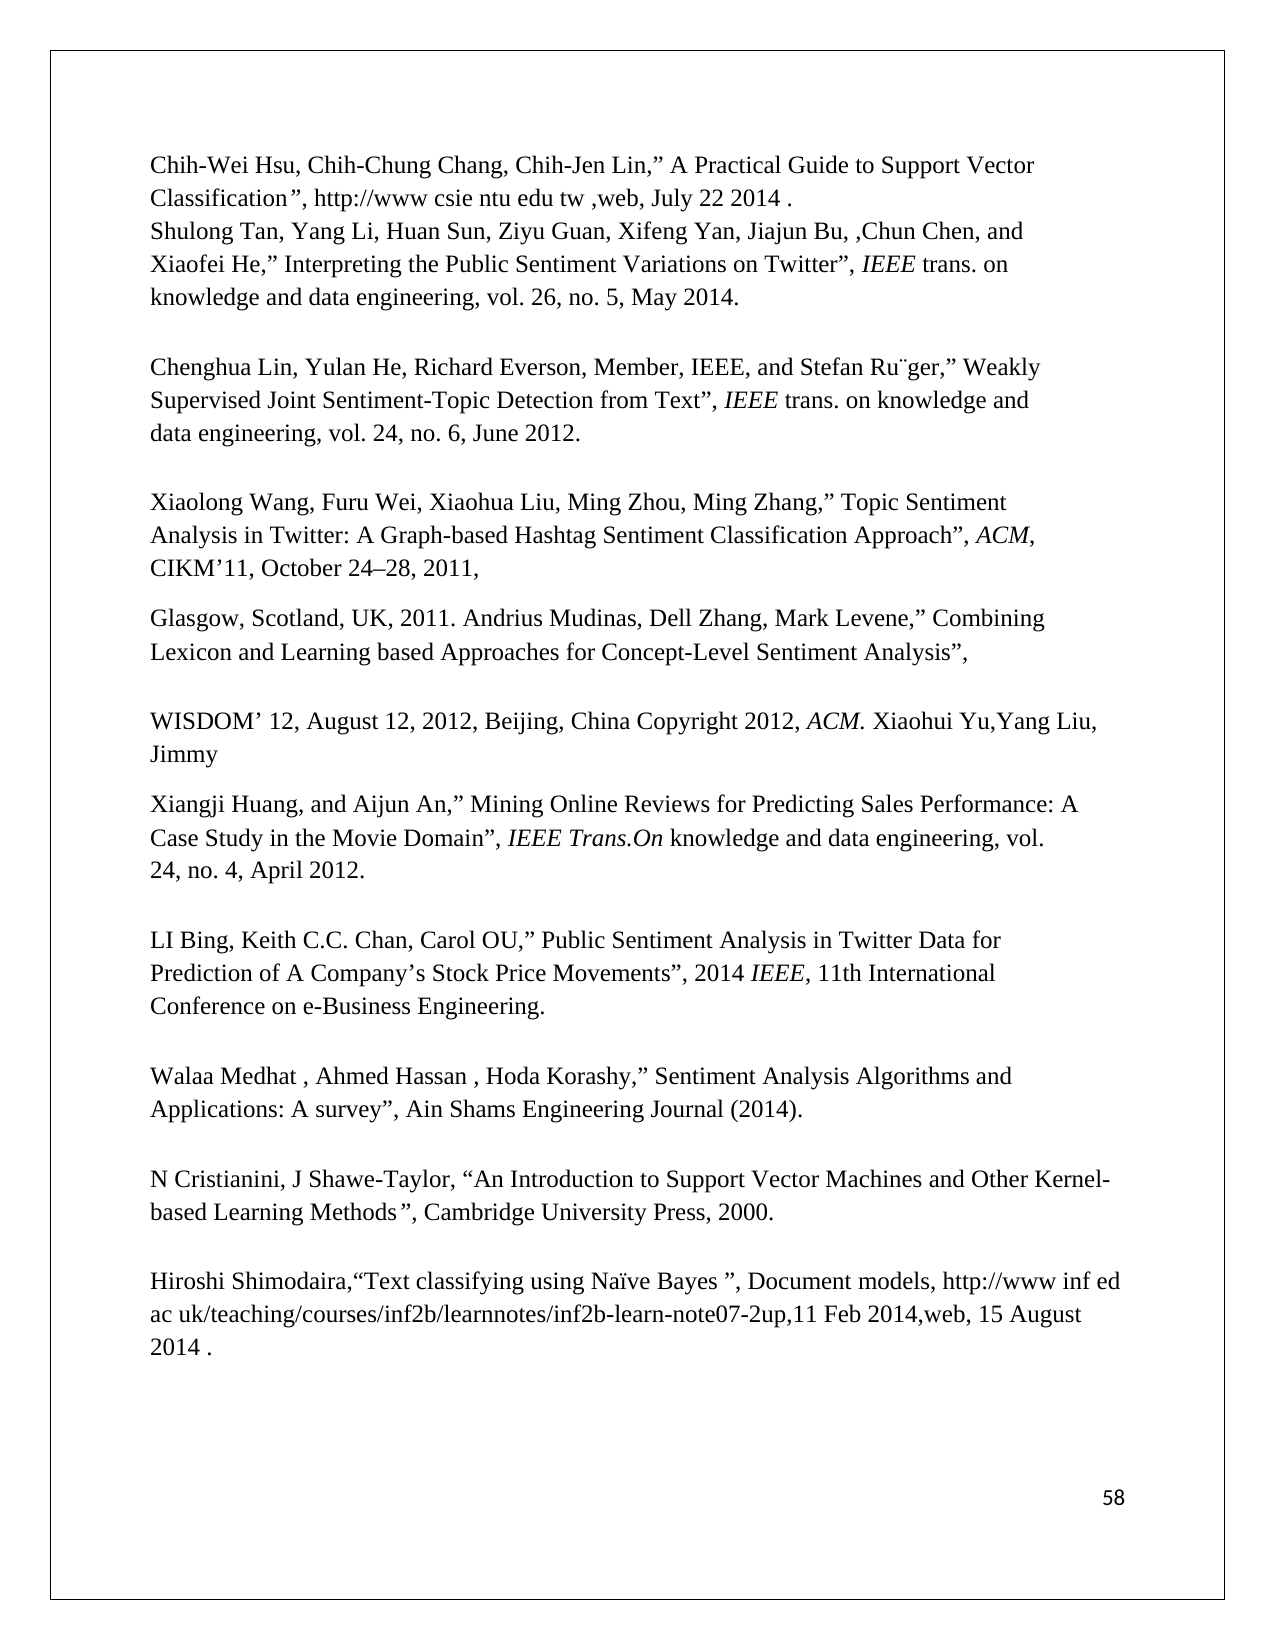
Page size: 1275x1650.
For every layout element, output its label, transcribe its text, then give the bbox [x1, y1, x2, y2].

text Hiroshi Shimodaira,“Text classifying using Naïve Bayes ”, Document models, http://www inf ed ac uk/teaching/courses/inf2b/learnnotes/inf2b-learn-note07-2up,11 Feb 2014,web, 15 August 2014 . [150, 1266, 1125, 1361]
text Xiaolong Wang, Furu Wei, Xiaohua Liu, Ming Zhou, Ming Zhang,” Topic Sentiment Analysis in Twitter: A Graph-based Hashtag Sentiment Classification Approach”, ACM, CIKM’11, October 24–28, 2011, [150, 487, 1080, 582]
text LI Bing, Keith C.C. Chan, Carol OU,” Public Sentiment Analysis in Twitter Data for Prediction of A Company’s Stock Price Movements”, 2014 IEEE, 11th International Conference on e-Business Engineering. [150, 925, 1063, 1020]
text Shulong Tan, Yang Li, Huan Sun, Ziyu Guan, Xifeng Yan, Jiajun Bu, ,Chun Chen, and Xiaofei He,” Interpreting the Public Sentiment Variations on Twitter”, IEEE trans. on knowledge and data engineering, vol. 26, no. 5, May 2014. [150, 216, 1063, 311]
text N Cristianini, J Shawe-Taylor, “An Introduction to Support Vector Machines and Other Kernel-based Learning Methods”, Cambridge University Press, 2000. [150, 1164, 1125, 1226]
text Xiangji Huang, and Aijun An,” Mining Online Reviews for Predicting Sales Performance: A Case Study in the Movie Domain”, IEEE Trans.On knowledge and data engineering, vol. 24, no. 4, April 2012. [150, 789, 1081, 884]
text Glasgow, Scotland, UK, 2011. Andrius Mudinas, Dell Zhang, Mark Levene,” Combining Lexicon and Learning based Approaches for Concept-Level Sentiment Analysis”, [150, 603, 1125, 665]
text WISDOM’ 12, August 12, 2012, Beijing, China Copyright 2012, ACM. Xiaohui Yu,Yang Liu, Jimmy [150, 706, 1125, 768]
text Chih-Wei Hsu, Chih-Chung Chang, Chih-Jen Lin,” A Practical Guide to Support Vector Classification”, http://www csie ntu edu tw ,web, July 22 2014 . [150, 150, 1125, 212]
text Chenghua Lin, Yulan He, Richard Everson, Member, IEEE, and Stefan Ru¨ger,” Weakly Supervised Joint Sentiment-Topic Detection from Text”, IEEE trans. on knowledge and data engineering, vol. 24, no. 6, June 2012. [150, 352, 1063, 447]
text Walaa Medhat , Ahmed Hassan , Hoda Korashy,” Sentiment Analysis Algorithms and Applications: A survey”, Ain Shams Engineering Journal (2014). [150, 1061, 1125, 1123]
